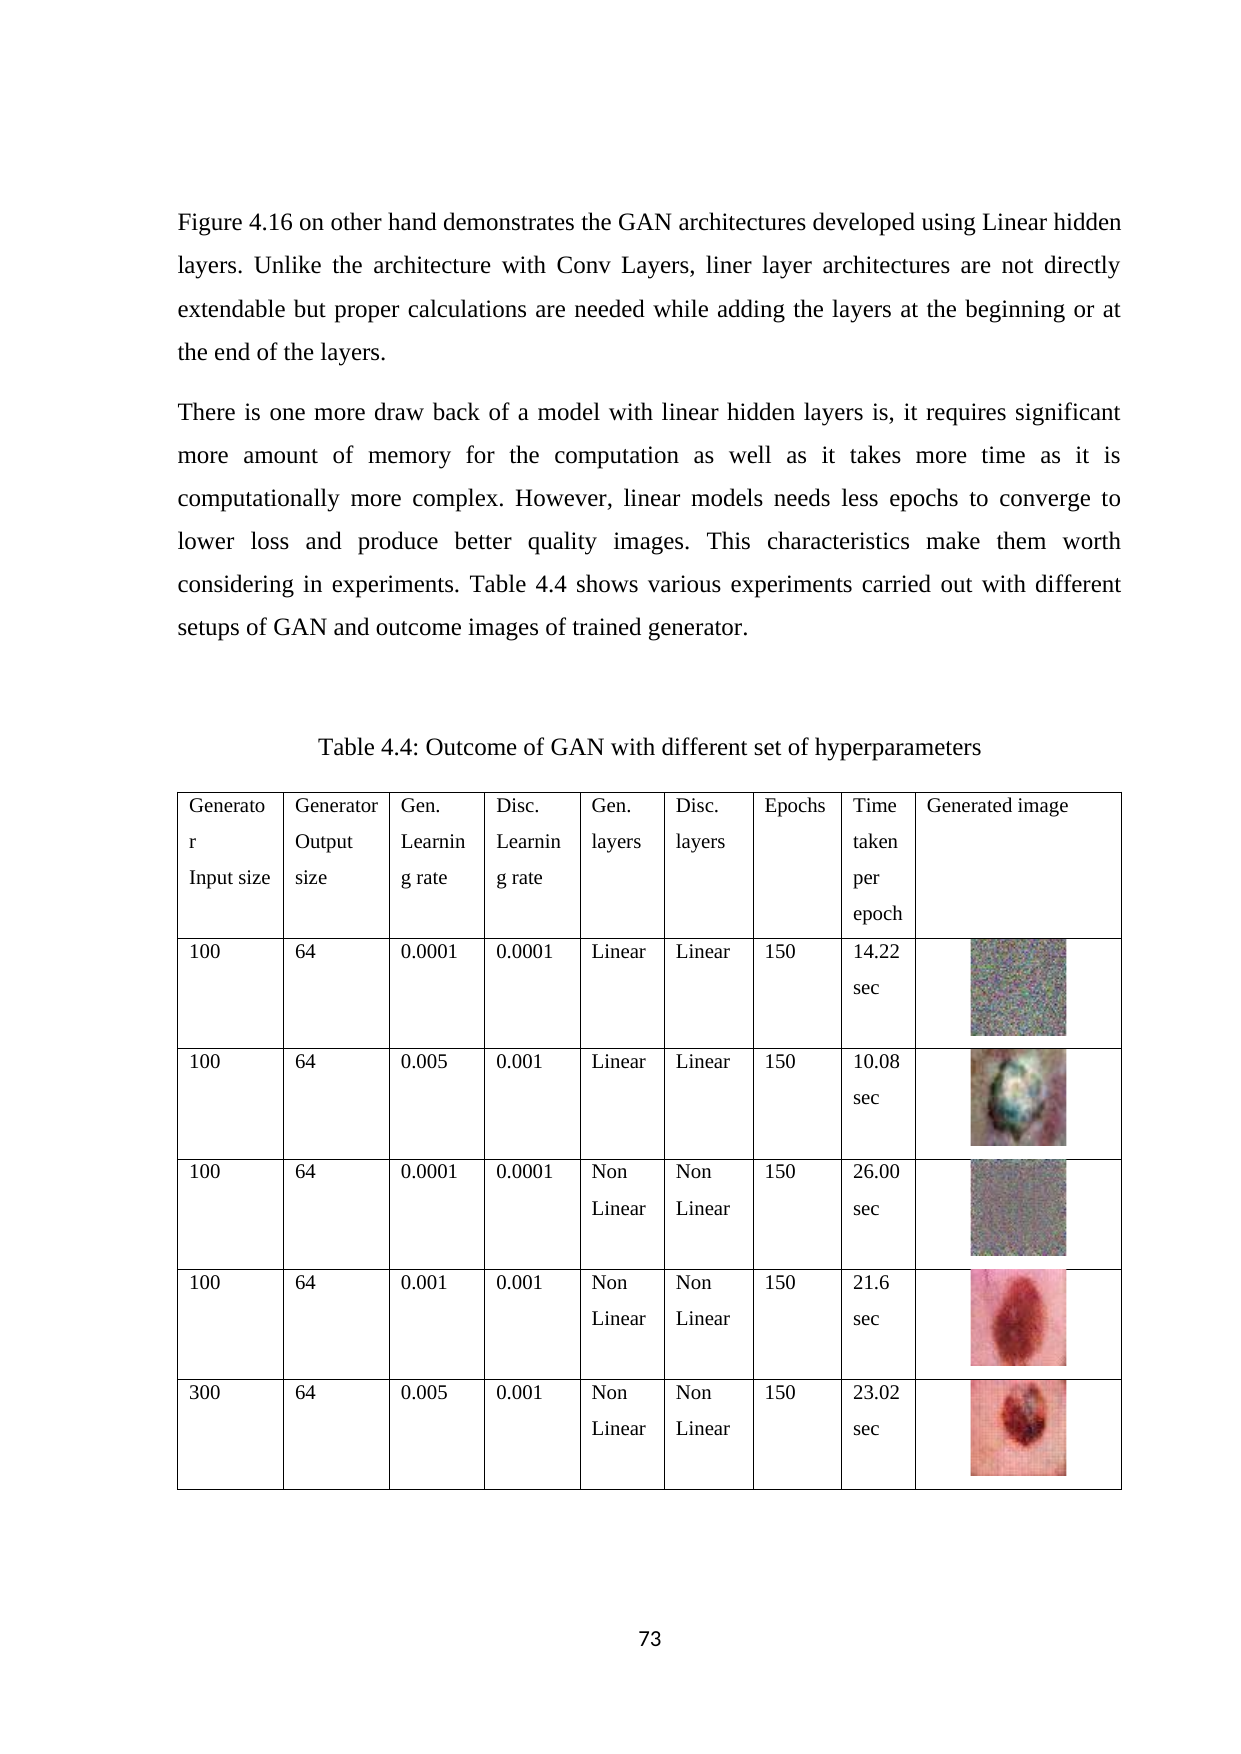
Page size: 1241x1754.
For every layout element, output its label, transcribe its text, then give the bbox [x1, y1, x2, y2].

table_cell 150 [754, 939, 841, 1048]
table_cell 0.005 [390, 1049, 484, 1158]
table_cell [916, 1049, 1121, 1158]
table_cell 150 [754, 1270, 841, 1379]
text Table 4.4: Outcome of GAN with different set of hyperparameters [177, 732, 1122, 761]
table_cell 100 [178, 939, 283, 1048]
table_cell [916, 1270, 1121, 1379]
table_cell 64 [284, 939, 389, 1048]
picture [970, 939, 1067, 1036]
table_cell Linear [581, 1049, 664, 1158]
table_cell 150 [754, 1160, 841, 1269]
table_cell 150 [754, 1049, 841, 1158]
table_cell Non Linear [665, 1380, 753, 1489]
table_header Epochs [754, 793, 841, 938]
table_cell 0.0001 [485, 1160, 580, 1269]
table_cell [916, 1160, 1121, 1269]
table_cell Non Linear [665, 1160, 753, 1269]
table_cell 0.0001 [390, 1160, 484, 1269]
table_cell 0.001 [485, 1380, 580, 1489]
table_cell 100 [178, 1049, 283, 1158]
table_cell Non Linear [665, 1270, 753, 1379]
table_header Generator Input size [178, 793, 283, 938]
table_cell Non Linear [581, 1160, 664, 1269]
table_header Gen. Learning rate [390, 793, 484, 938]
table_cell 26.00 sec [842, 1160, 915, 1269]
picture [970, 1269, 1067, 1366]
table_cell 300 [178, 1380, 283, 1489]
table_cell 21.6 sec [842, 1270, 915, 1379]
table_cell 64 [284, 1160, 389, 1269]
table_cell 64 [284, 1270, 389, 1379]
table_header Generated image [916, 793, 1121, 938]
text Figure 4.16 on other hand demonstrates the GAN architectures developed using Linear hidden layers. Unlike the architecture with Conv Layers, liner layer architectures are not directly extendable but proper calculations are needed while adding the layers at the beginning or at the end of the layers. [177, 207, 1122, 366]
picture [970, 1049, 1067, 1146]
table_cell 64 [284, 1380, 389, 1489]
table_cell 150 [754, 1380, 841, 1489]
table_header Disc. layers [665, 793, 753, 938]
table_header Generator Output size [284, 793, 389, 938]
table_cell 0.001 [485, 1270, 580, 1379]
table_cell 64 [284, 1049, 389, 1158]
table_cell 0.005 [390, 1380, 484, 1489]
picture [970, 1159, 1067, 1256]
table_cell Non Linear [581, 1380, 664, 1489]
table_cell 0.001 [390, 1270, 484, 1379]
table_header Time taken per epoch [842, 793, 915, 938]
table_cell 23.02 sec [842, 1380, 915, 1489]
table_cell 10.08 sec [842, 1049, 915, 1158]
table_cell Linear [665, 1049, 753, 1158]
table_cell 0.0001 [390, 939, 484, 1048]
table_header Gen. layers [581, 793, 664, 938]
table_cell [916, 939, 1121, 1048]
table_cell 0.001 [485, 1049, 580, 1158]
text There is one more draw back of a model with linear hidden layers is, it requires significant more amount of memory for the computation as well as it takes more time as it is computationally more complex. However, linear models needs less epochs to converge to lower loss and produce better quality images. This characteristics make them worth considering in experiments. Table 4.4 shows various experiments carried out with different setups of GAN and outcome images of trained generator. [177, 397, 1122, 641]
table_cell 100 [178, 1270, 283, 1379]
table_header Disc. Learning rate [485, 793, 580, 938]
table_cell Non Linear [581, 1270, 664, 1379]
table_cell Linear [665, 939, 753, 1048]
table_cell 0.0001 [485, 939, 580, 1048]
table_cell 14.22 sec [842, 939, 915, 1048]
table_cell [916, 1380, 1121, 1489]
table_cell 100 [178, 1160, 283, 1269]
picture [970, 1380, 1067, 1476]
table_cell Linear [581, 939, 664, 1048]
